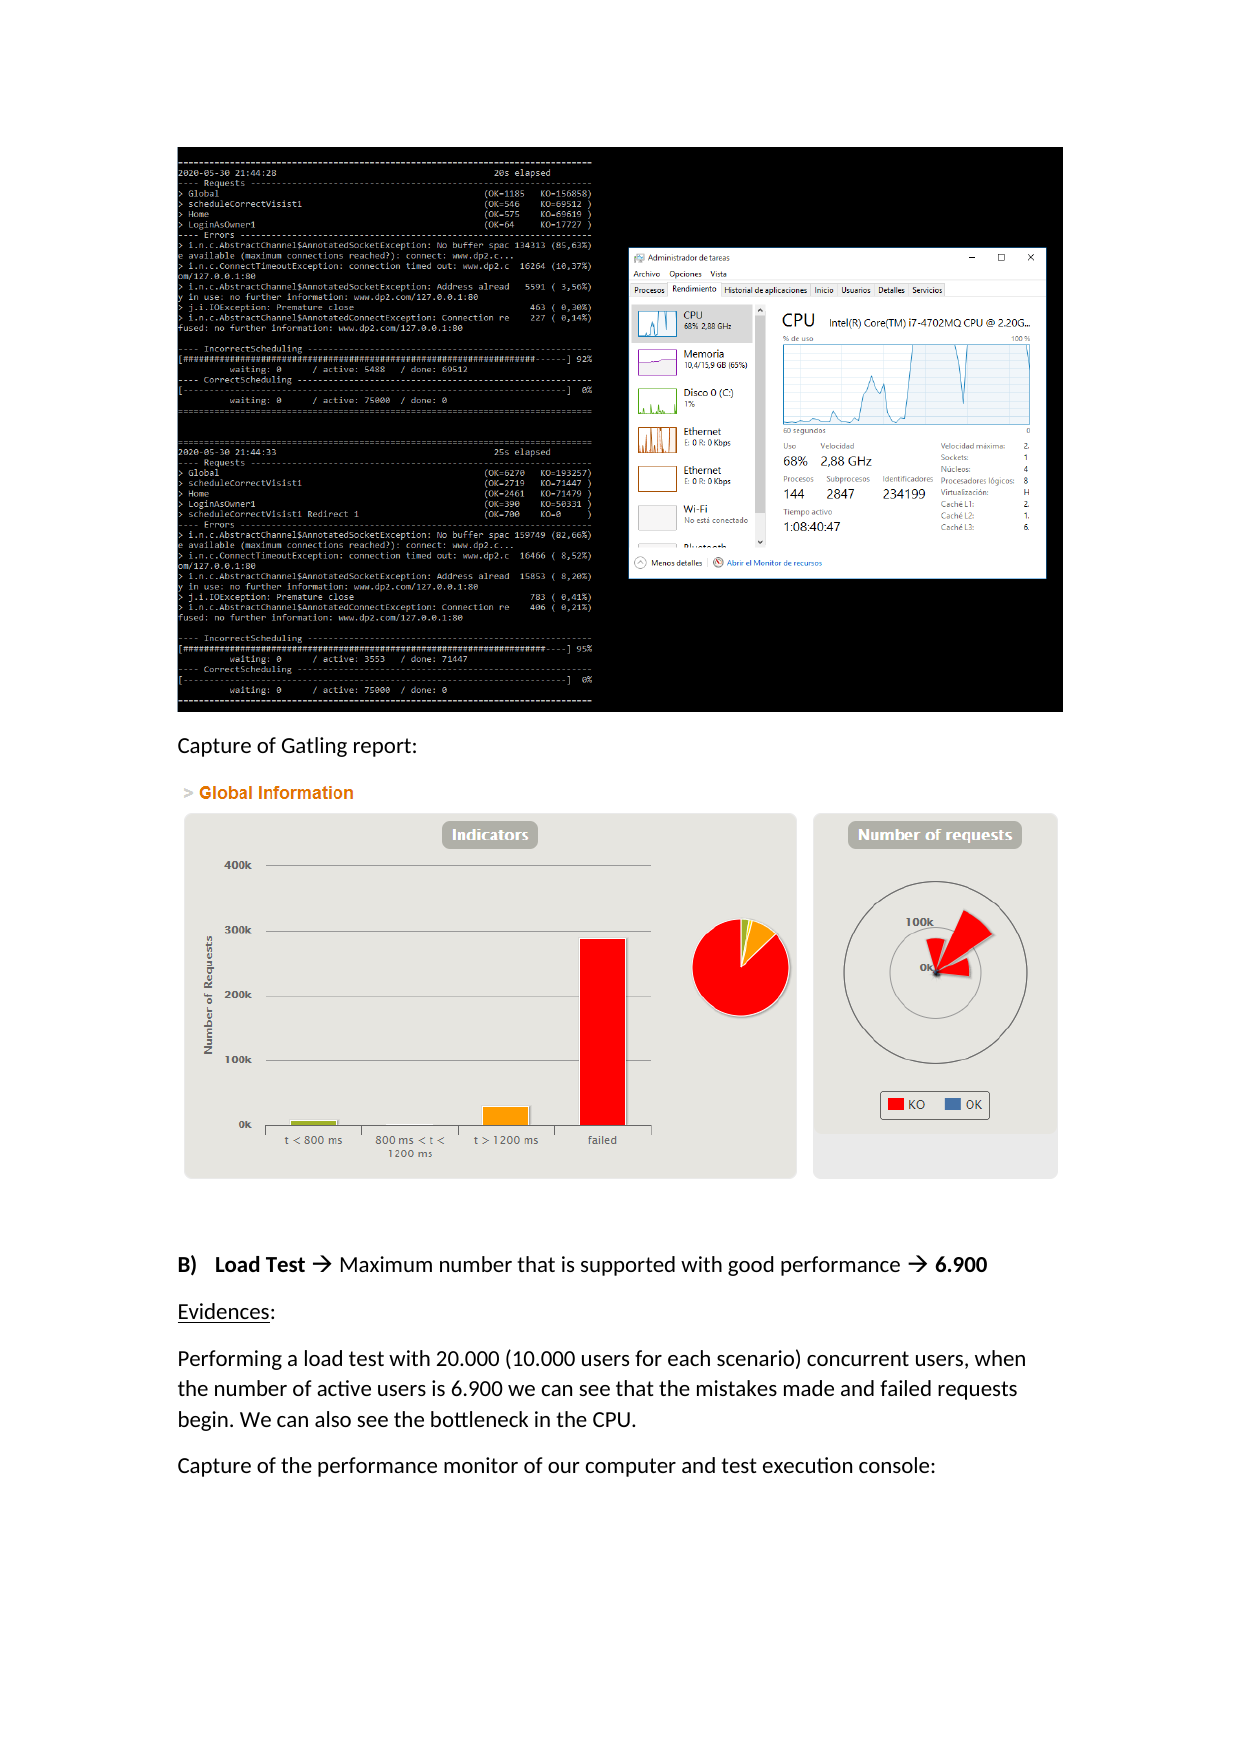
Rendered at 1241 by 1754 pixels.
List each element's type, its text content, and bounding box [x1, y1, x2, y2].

text Performing a load test with 20.000 (10.000 users for each scenario) concurrent users, when the number of active users is 6.900 we can see that the mistakes made and failed requests begin. We can also see the bottleneck in the CPU. [177, 1344, 1063, 1433]
list Load Test Maximum number that is supported with good performance 6.900 [177, 1251, 1063, 1278]
text Capture of the performance monitor of our computer and test execution console: [177, 1452, 1063, 1479]
text Capture of Gatling report: [177, 731, 1063, 759]
picture [177, 147, 1063, 712]
text Evidences: [177, 1297, 1063, 1325]
picture [177, 777, 1063, 1185]
